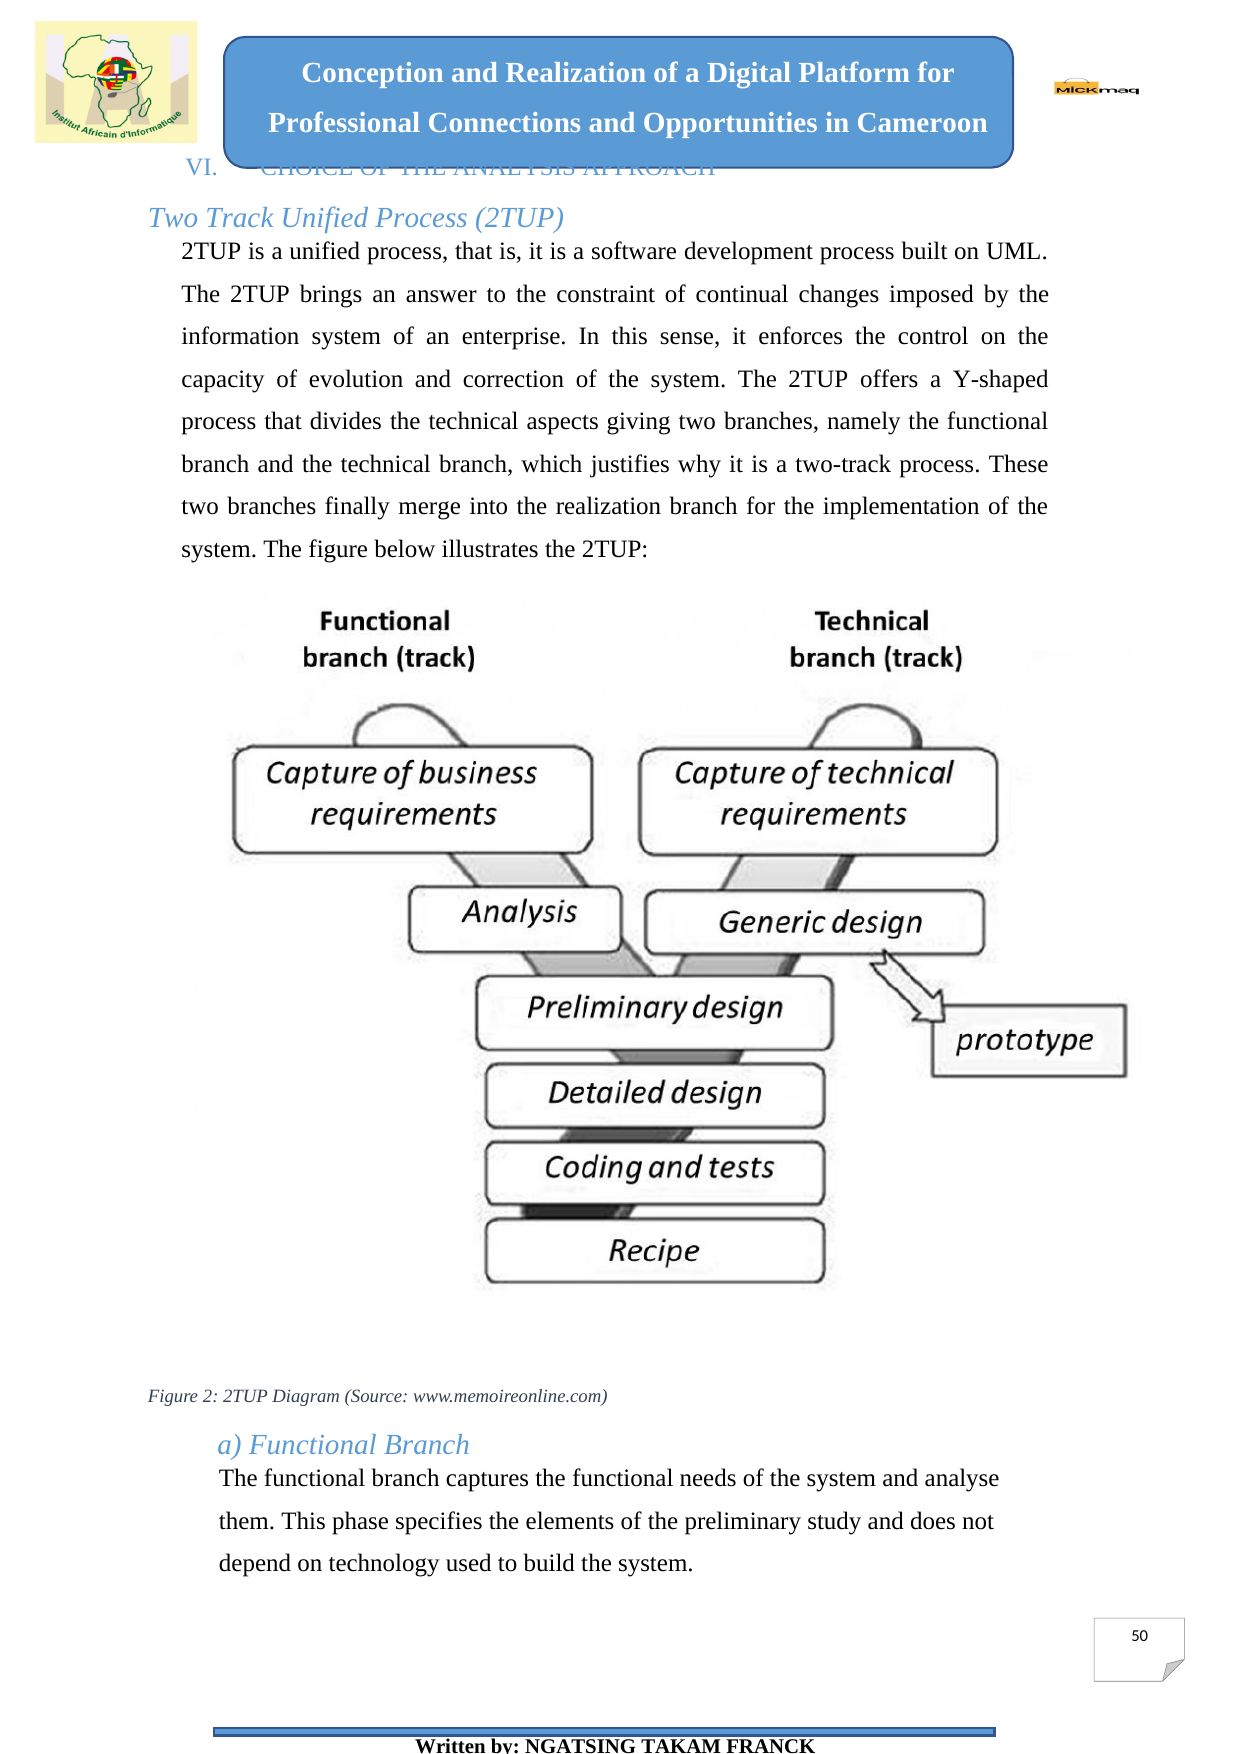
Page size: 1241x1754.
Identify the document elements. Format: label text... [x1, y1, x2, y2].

picture [1047, 73, 1143, 103]
text The functional branch captures the functional needs of the system and analyse them. This phase specifies the elements of the preliminary study and does not depend on technology used to build the system. [219, 1463, 1050, 1577]
subtitle CHOICE OF THE ANALYSIS APPROACH [185, 152, 1093, 181]
subtitle a) Functional Branch [217, 1427, 1093, 1461]
picture [195, 592, 1141, 1309]
text 2TUP is a unified process, that is, it is a software development process built on UML. The 2TUP brings an answer to the constraint of continual changes imposed by the information system of an enterprise. In this sense, it enforces the control on the capacity of evolution and correction of the system. The 2TUP offers a Y-shaped process that divides the technical aspects giving two branches, namely the functional branch and the technical branch, which justifies why it is a two-track process. These two branches finally merge into the realization branch for the implementation of the system. The figure below illustrates the 2TUP: [181, 236, 1050, 562]
text Figure 2: 2TUP Diagram (Source: www.memoireonline.com) [148, 1385, 1093, 1406]
picture [35, 21, 198, 143]
subtitle Two Track Unified Process (2TUP) [148, 200, 1093, 234]
